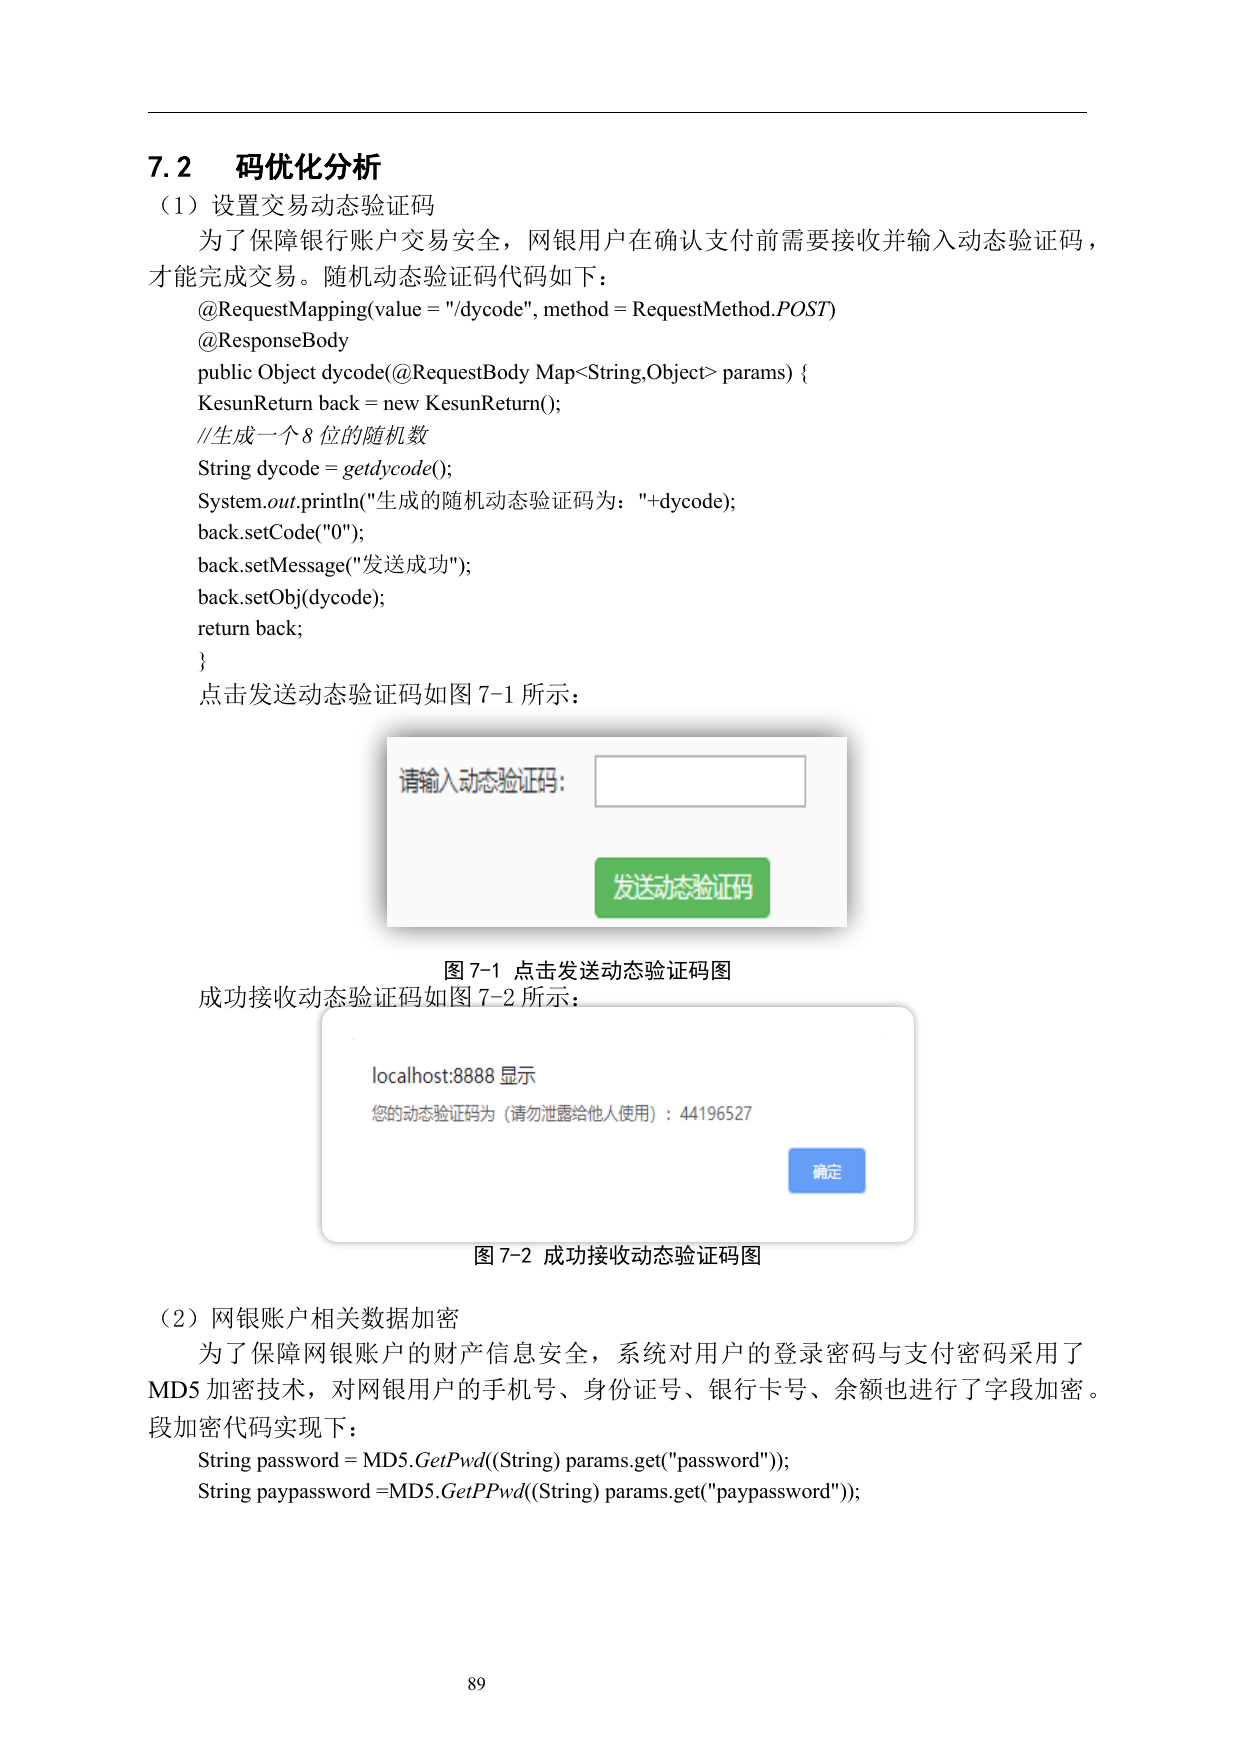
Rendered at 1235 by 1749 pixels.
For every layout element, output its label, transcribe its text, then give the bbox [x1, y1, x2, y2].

text 成功接收动态验证码如图7-2所示： [148, 982, 1087, 1010]
picture [387, 737, 847, 927]
text String password = MD5.GetPwd((String) params.get("password")); String paypassword =MD5.GetPPwd((String) params.get("paypassword")); [198, 1447, 1087, 1503]
text 点击发送动态验证码如图7-1所示： [148, 678, 1087, 707]
text 图7-2 成功接收动态验证码图 [148, 1242, 1087, 1267]
text （2）网银账户相关数据加密 [148, 1302, 1087, 1331]
subtitle 7.2 代码优化分析 [148, 148, 1087, 181]
text 为了保障网银账户的财产信息安全，系统对用户的登录密码与支付密码采用了MD5加密技术，对网银用户的手机号、身份证号、银行卡号、余额也进行了字段加密。段加密代码实现下： [148, 1338, 1087, 1440]
picture [353, 1038, 883, 1211]
text @RequestMapping(value = "/dycode", method = RequestMethod.POST) @ResponseBody public Object dycode(@RequestBody Map<String,Object> params) { KesunReturn back = new KesunReturn(); //生成一个8位的随机数 String dycode = getdycode(); System.out.println("生成的随机动态验证码为："+dycode); back.setCode("0"); back.setMessage("发送成功"); back.setObj(dycode); return back; } [198, 296, 1087, 672]
text （1）设置交易动态验证码 [148, 189, 1087, 218]
text 为了保障银行账户交易安全，网银用户在确认支付前需要接收并输入动态验证码，才能完成交易。随机动态验证码代码如下： [148, 225, 1087, 289]
text 图7-1 点击发送动态验证码图 [148, 957, 1087, 982]
